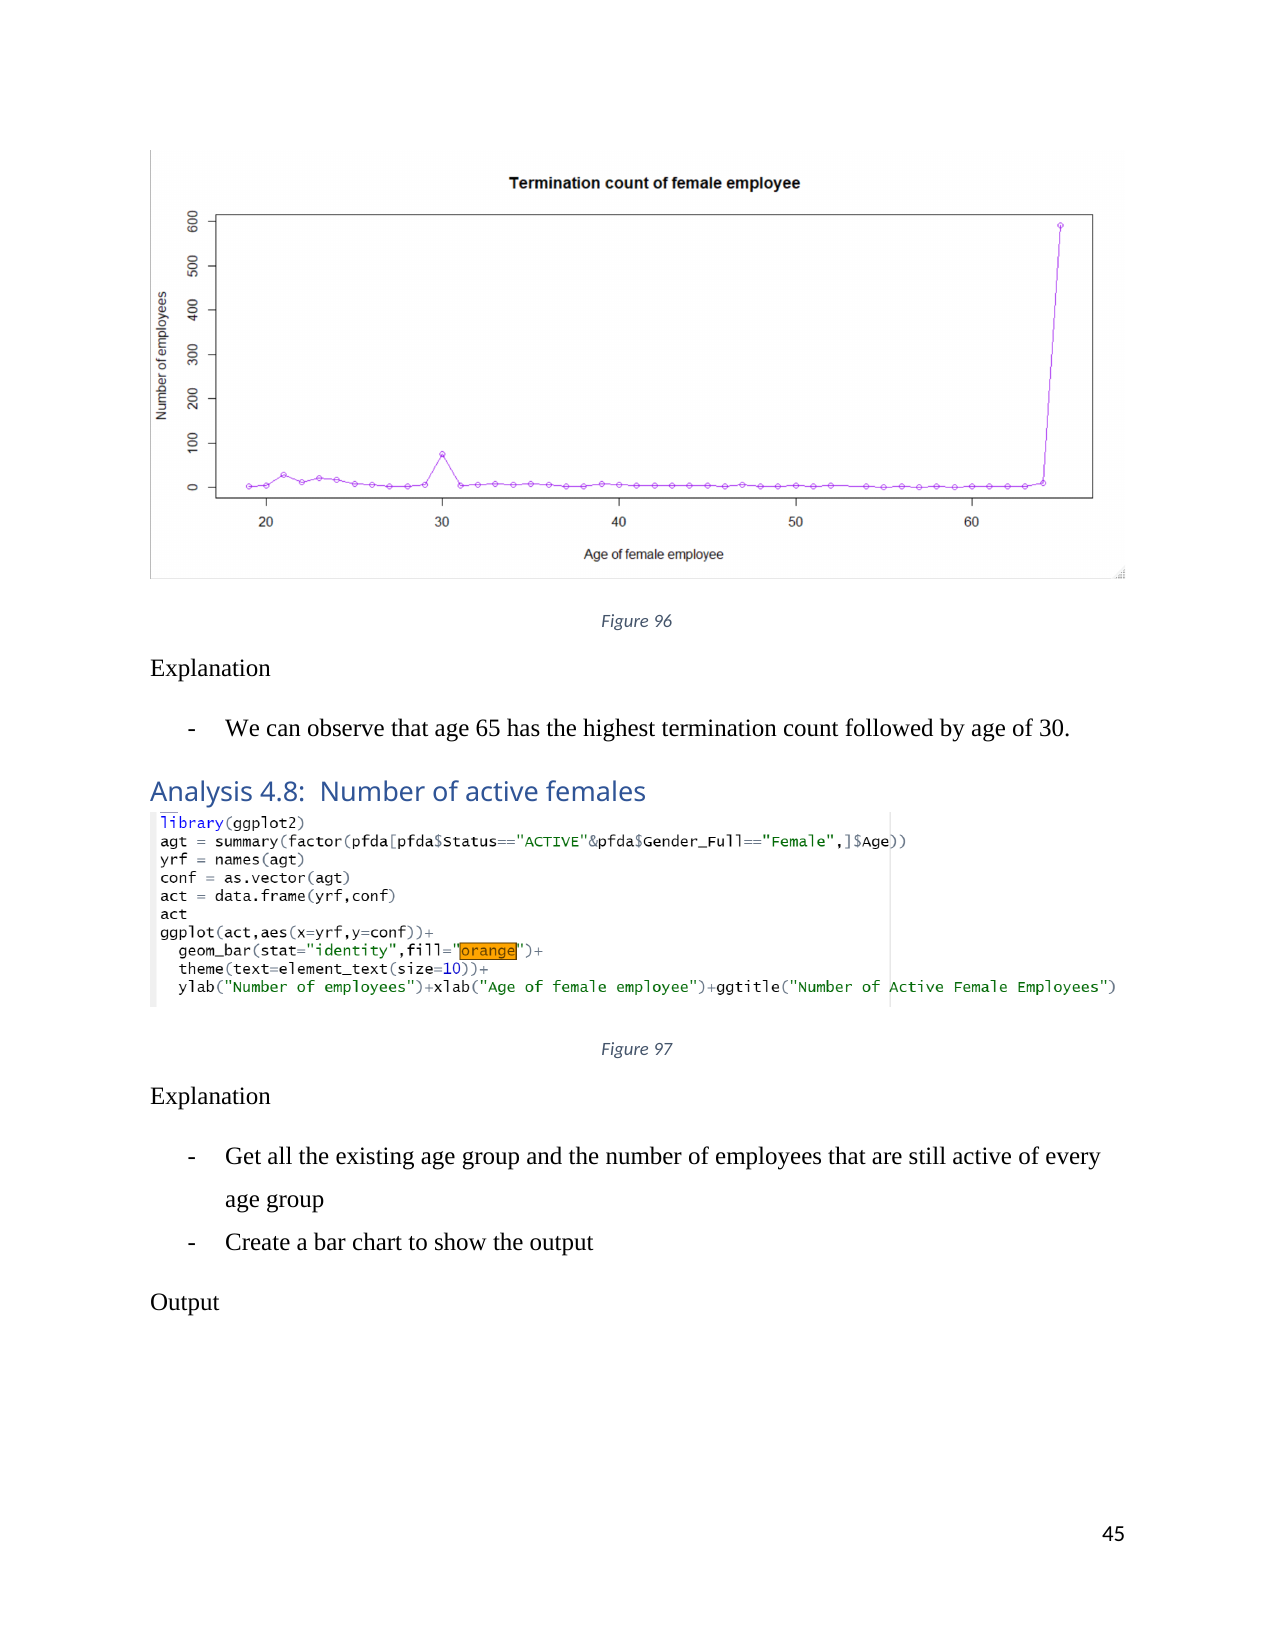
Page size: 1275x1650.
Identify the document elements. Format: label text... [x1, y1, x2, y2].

subtitle Analysis 4.8: Number of active females [150, 772, 1125, 809]
picture [150, 150, 1125, 579]
text Explanation [150, 653, 1125, 682]
text Explanation [150, 1081, 1125, 1110]
list We can observe that age 65 has the highest termination count followed by age of 30. [187, 713, 1125, 741]
list Get all the existing age group and the number of employees that are still active of every age group [187, 1141, 1125, 1213]
text Output [150, 1287, 1125, 1316]
list Create a bar chart to show the output [187, 1227, 1125, 1256]
picture [150, 812, 1125, 1007]
